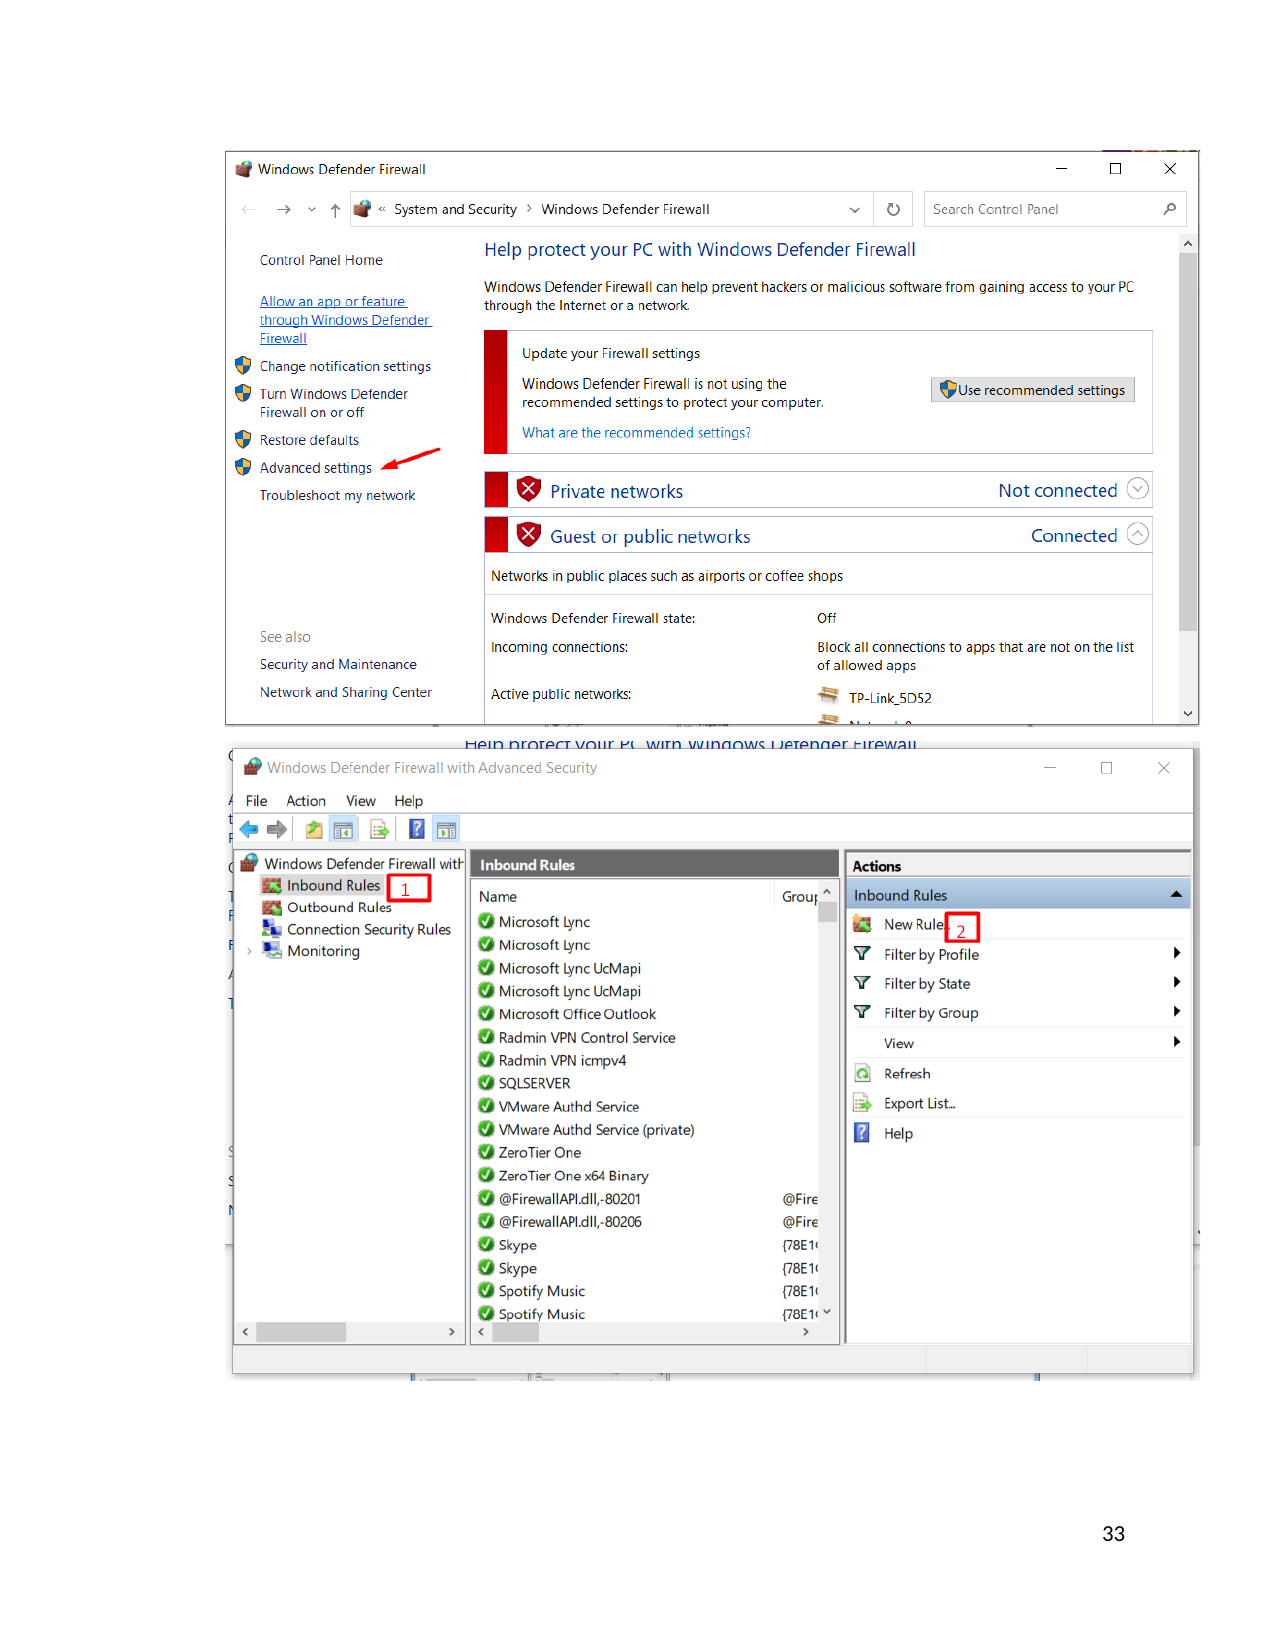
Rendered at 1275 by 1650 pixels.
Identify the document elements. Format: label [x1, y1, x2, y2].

picture [225, 741, 1200, 1381]
picture [225, 150, 1200, 727]
